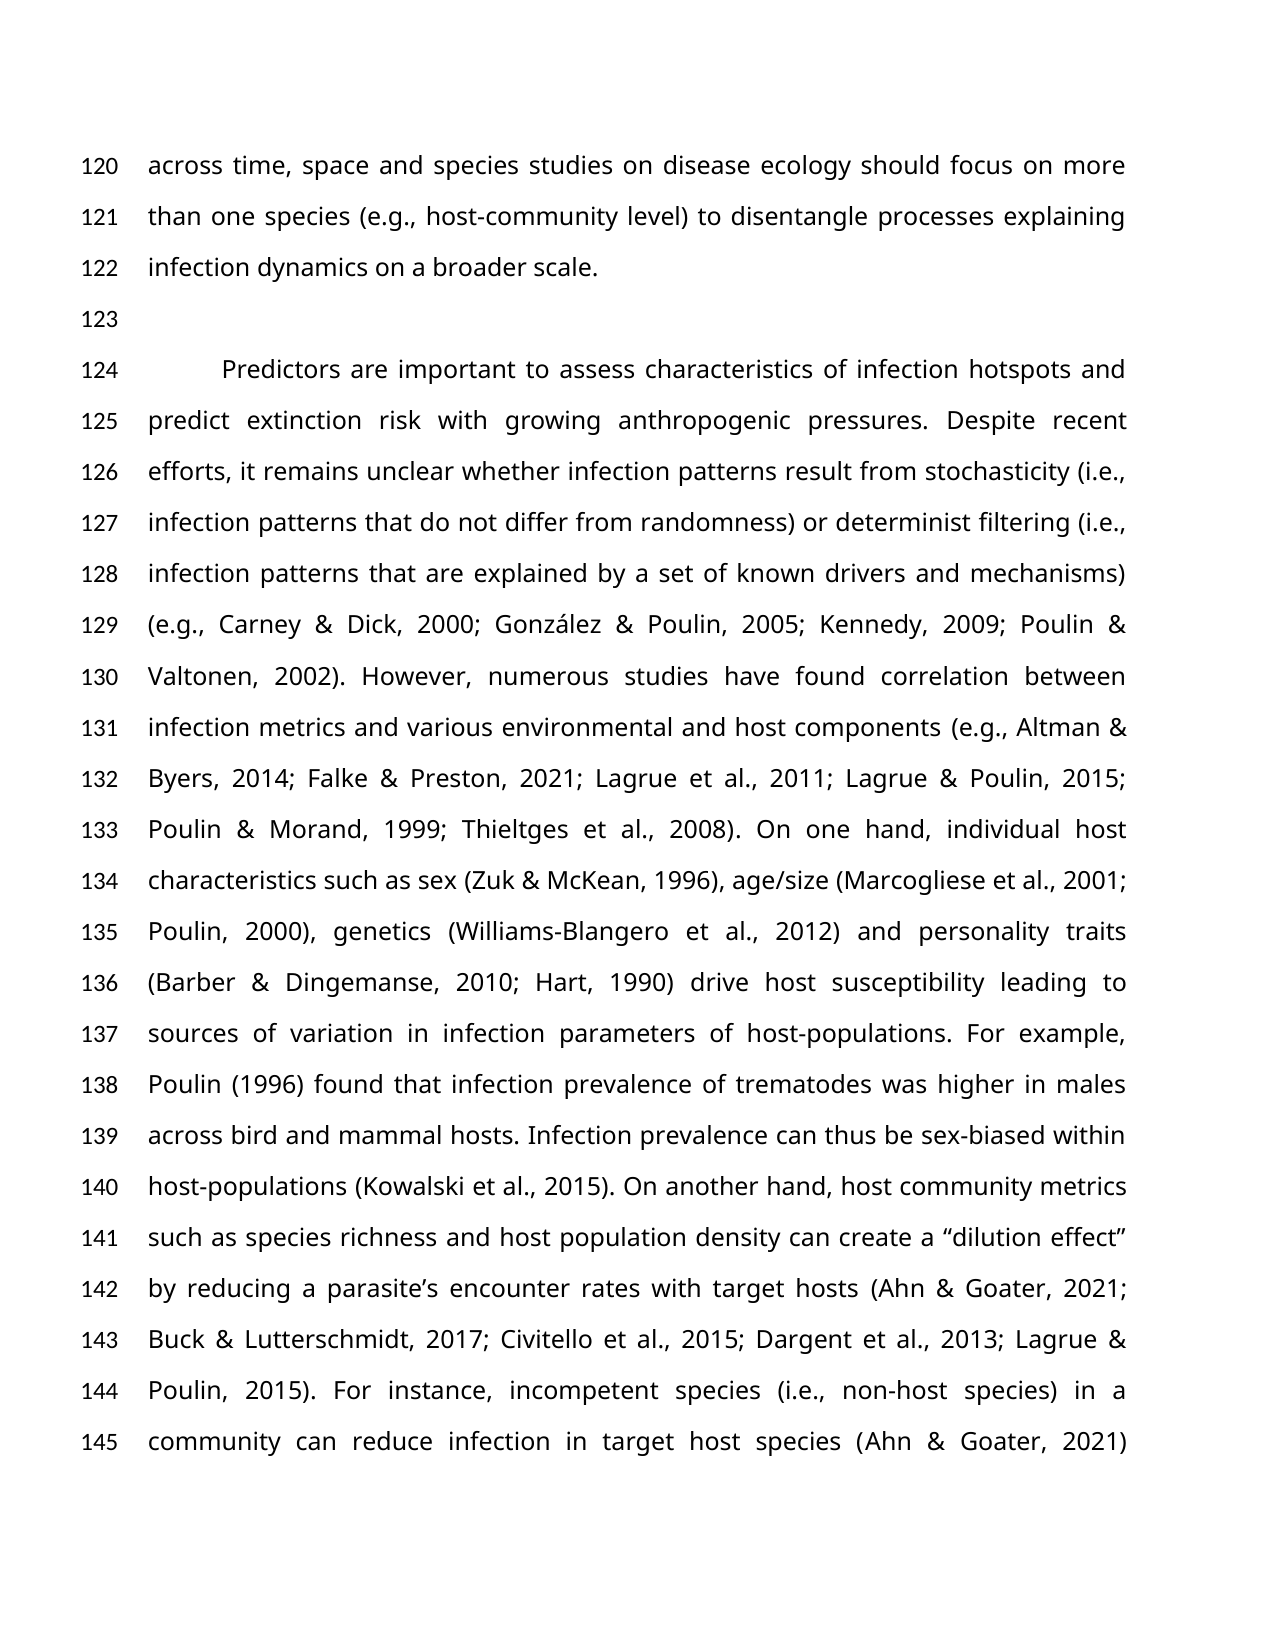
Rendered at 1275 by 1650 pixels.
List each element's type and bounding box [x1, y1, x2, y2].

text [148, 352, 1127, 1458]
text [148, 148, 1127, 284]
